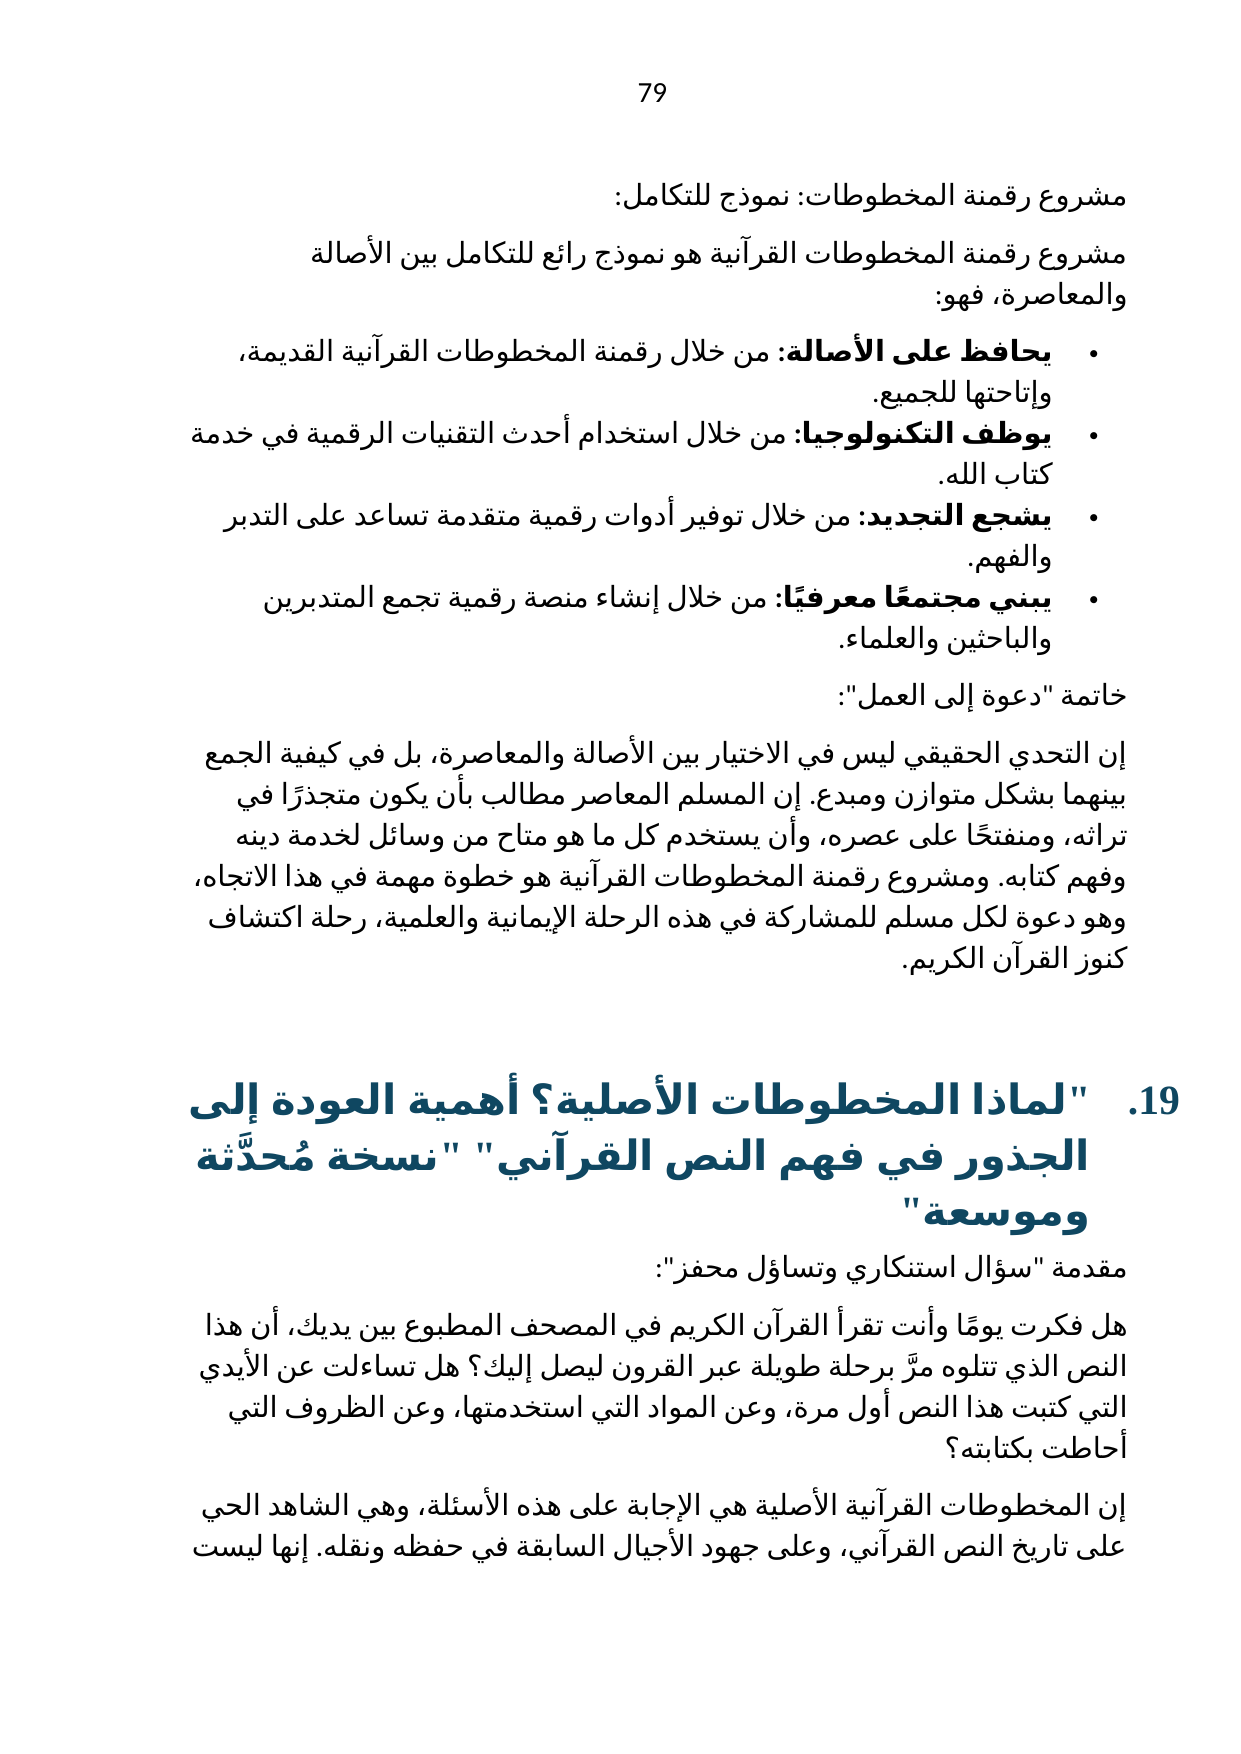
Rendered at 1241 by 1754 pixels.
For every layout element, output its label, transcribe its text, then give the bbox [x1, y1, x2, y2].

text إن التحدي الحقيقي ليس في الاختيار بين الأصالة والمعاصرة، بل في كيفية الجمع بينهما بشكل متوازن ومبدع. إن المسلم المعاصر مطالب بأن يكون متجذرًا في تراثه، ومنفتحًا على عصره، وأن يستخدم كل ما هو متاح من وسائل لخدمة دينه وفهم كتابه. ومشروع رقمنة المخطوطات القرآنية هو خطوة مهمة في هذا الاتجاه، وهو دعوة لكل مسلم للمشاركة في هذه الرحلة الإيمانية والعلمية، رحلة اكتشاف كنوز القرآن الكريم. [177, 735, 1128, 975]
text خاتمة "دعوة إلى العمل": [177, 677, 1128, 713]
text مقدمة "سؤال استنكاري وتساؤل محفز": [177, 1249, 1128, 1285]
list يبني مجتمعًا معرفيًا: من خلال إنشاء منصة رقمية تجمع المتدبرين والباحثين والعلماء. [177, 579, 1090, 656]
subtitle "لماذا المخطوطات الأصلية؟ أهمية العودة إلى الجذور في فهم النص القرآني" "نسخة مُحدَّثة وموسعة" [177, 1076, 1128, 1234]
text هل فكرت يومًا وأنت تقرأ القرآن الكريم في المصحف المطبوع بين يديك، أن هذا النص الذي تتلوه مرَّ برحلة طويلة عبر القرون ليصل إليك؟ هل تساءلت عن الأيدي التي كتبت هذا النص أول مرة، وعن المواد التي استخدمتها، وعن الظروف التي أحاطت بكتابته؟ [177, 1307, 1128, 1466]
text مشروع رقمنة المخطوطات القرآنية هو نموذج رائع للتكامل بين الأصالة والمعاصرة، فهو: [177, 235, 1128, 311]
list يشجع التجديد: من خلال توفير أدوات رقمية متقدمة تساعد على التدبر والفهم. [177, 497, 1090, 574]
list يوظف التكنولوجيا: من خلال استخدام أحدث التقنيات الرقمية في خدمة كتاب الله. [177, 415, 1090, 492]
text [177, 1487, 1128, 1564]
text مشروع رقمنة المخطوطات: نموذج للتكامل: [177, 177, 1128, 213]
list يحافظ على الأصالة: من خلال رقمنة المخطوطات القرآنية القديمة، وإتاحتها للجميع. [177, 333, 1090, 410]
